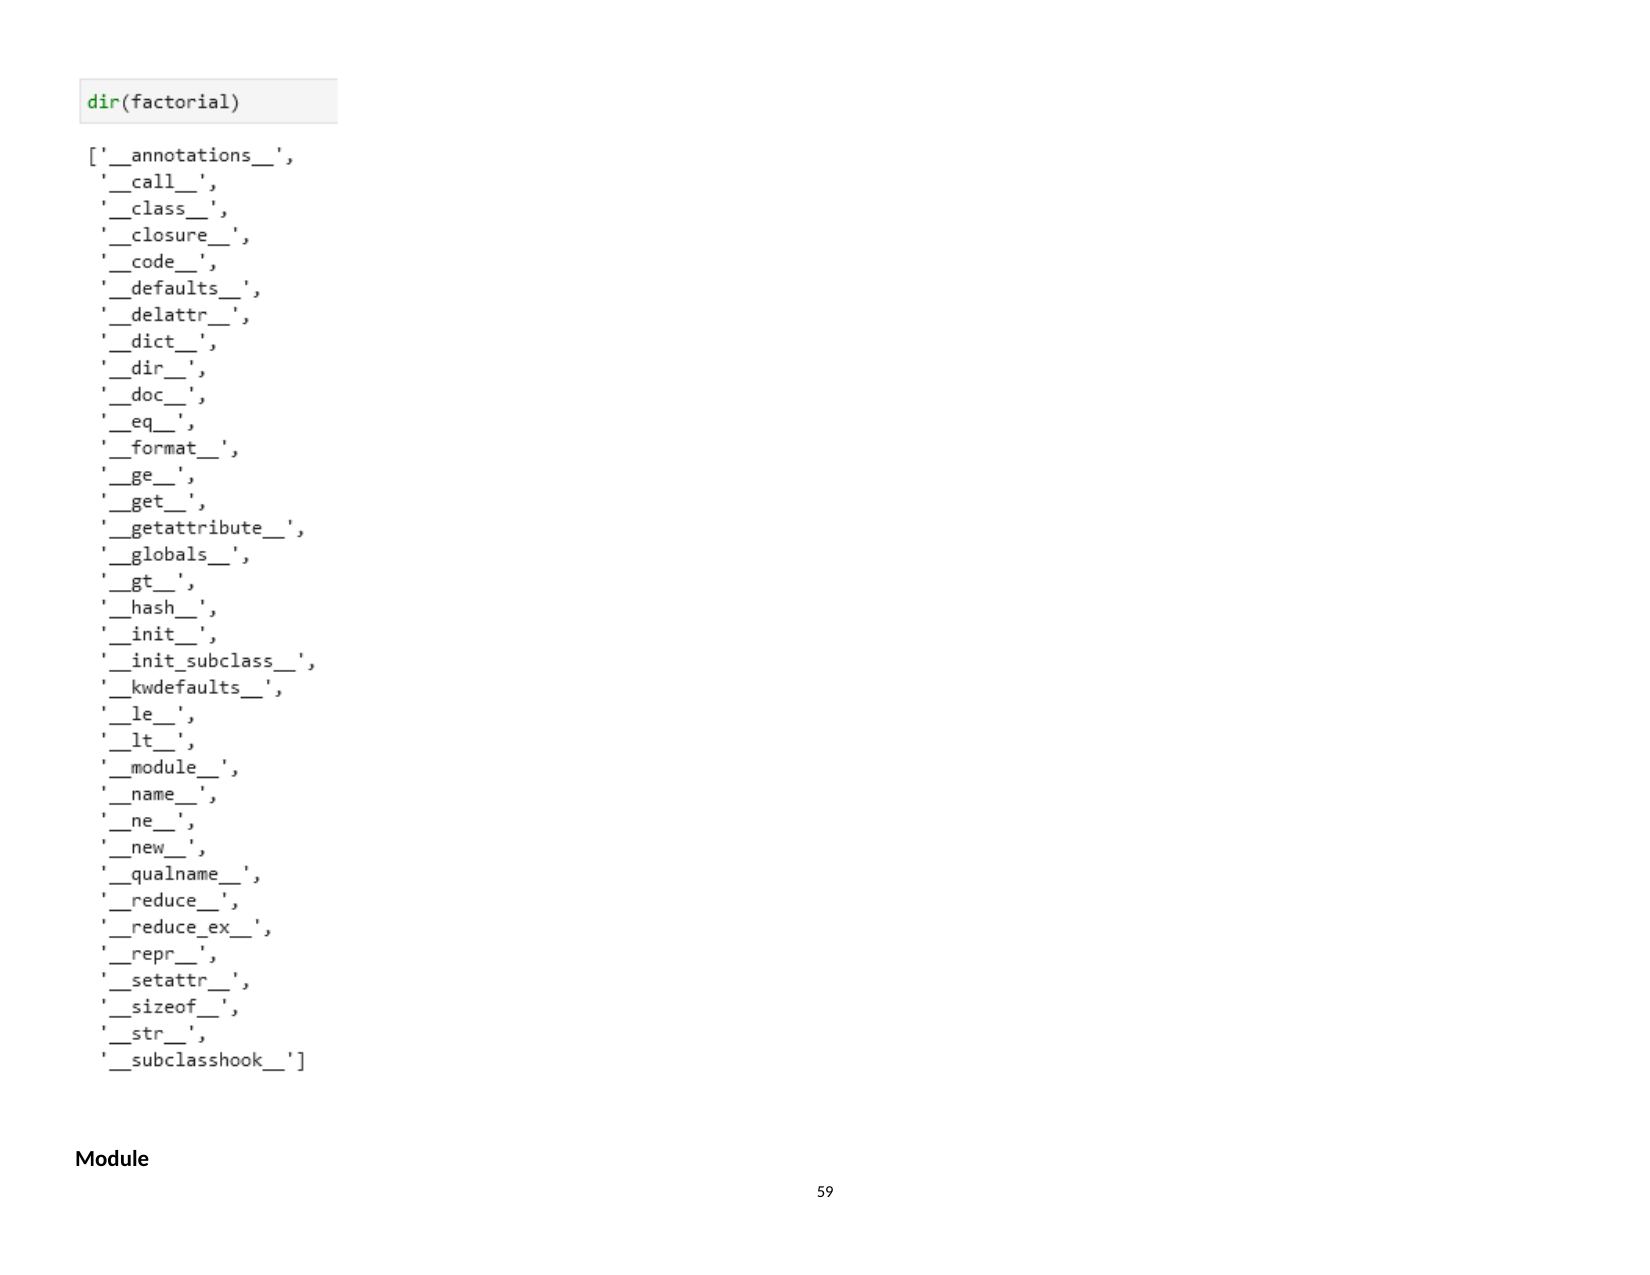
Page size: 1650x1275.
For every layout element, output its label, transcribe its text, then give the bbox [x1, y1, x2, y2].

text Module [75, 1144, 1575, 1172]
picture [75, 75, 338, 1079]
